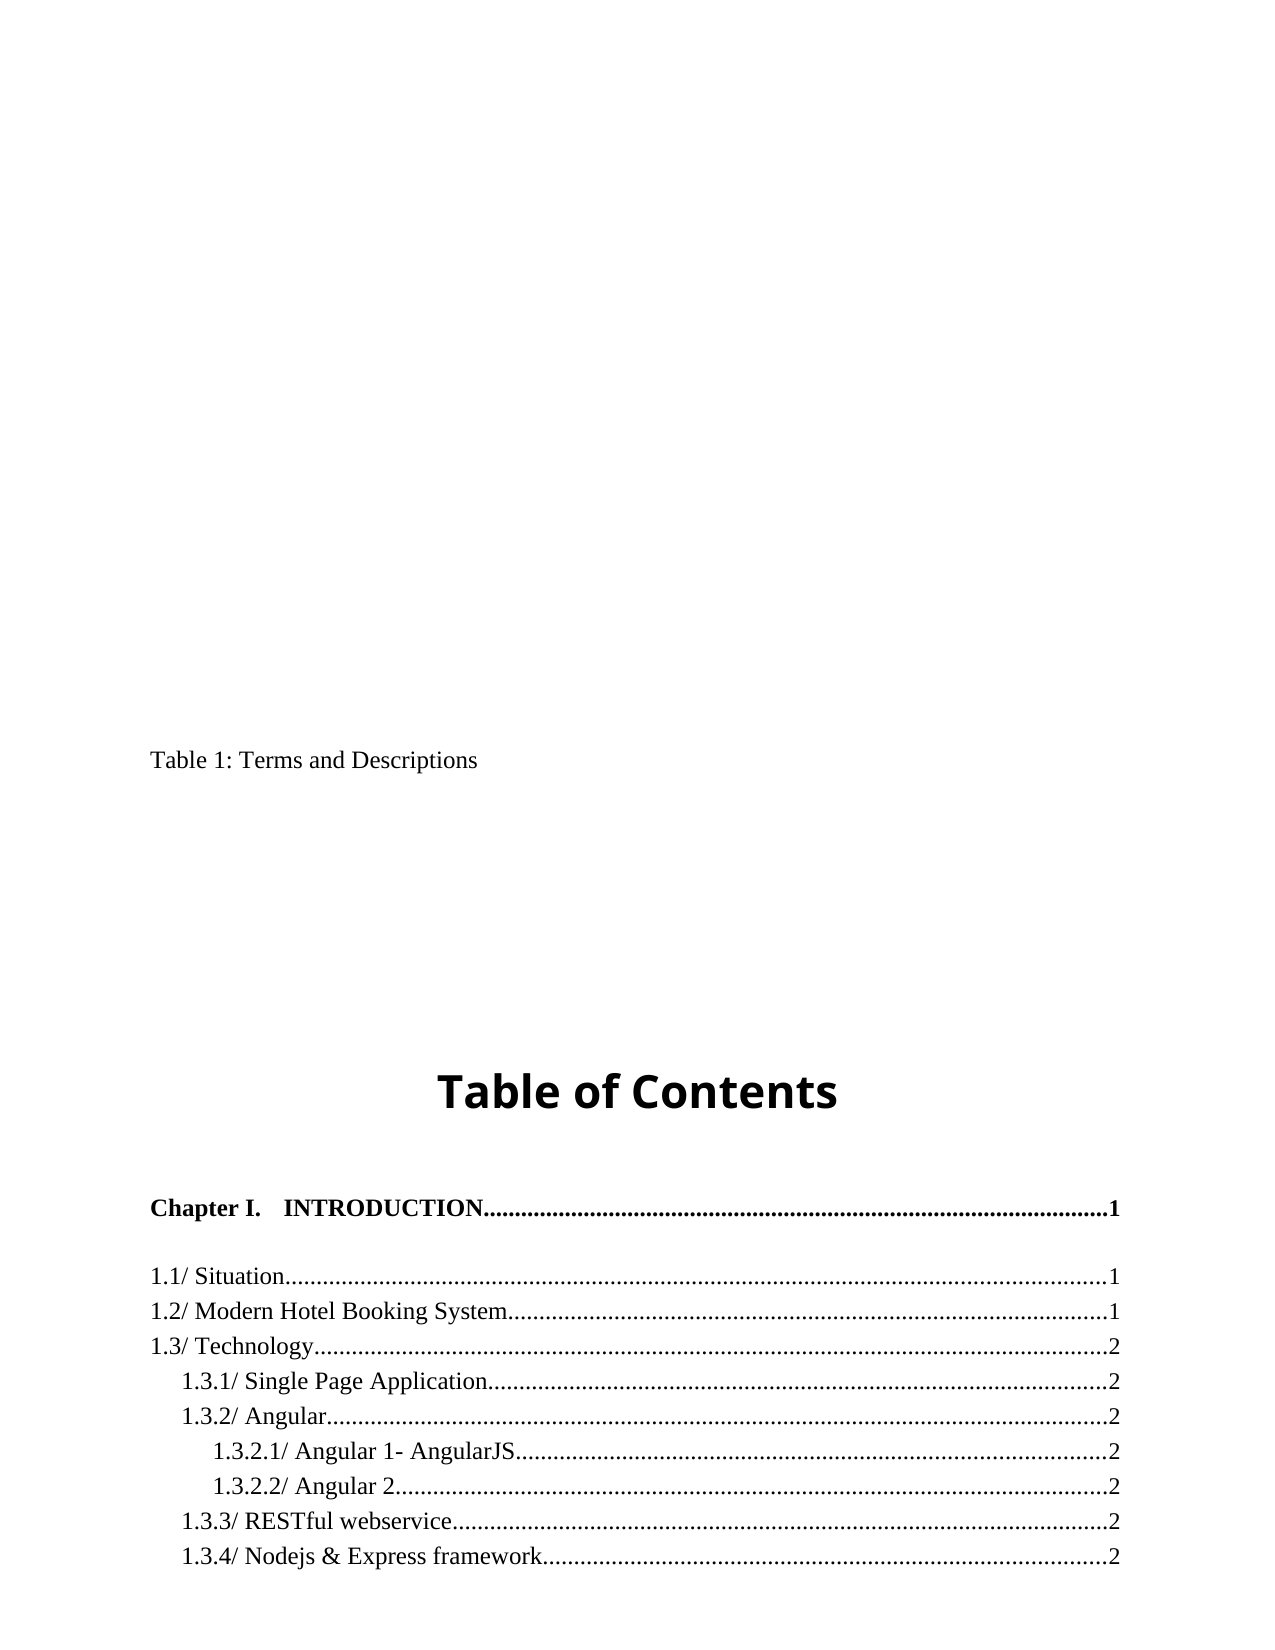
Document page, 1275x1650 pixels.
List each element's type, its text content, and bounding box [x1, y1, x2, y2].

text 1.3/ Technology 2 [150, 1331, 1125, 1360]
text 1.3.4/ Nodejs & Express framework 2 [150, 1541, 1125, 1570]
text Chapter I. INTRODUCTION 1 [150, 1193, 1125, 1222]
text 1.3.3/ RESTful webservice 2 [150, 1506, 1125, 1535]
text 1.3.2.1/ Angular 1- AngularJS 2 [150, 1436, 1125, 1465]
text Table 1: Terms and Descriptions [150, 745, 1125, 774]
text 1.3.1/ Single Page Application 2 [150, 1366, 1125, 1395]
text 1.3.2.2/ Angular 2 2 [150, 1471, 1125, 1500]
text 1.3.2/ Angular 2 [150, 1401, 1125, 1430]
text Table of Contents [150, 1060, 1125, 1122]
text 1.1/ Situation 1 [150, 1261, 1125, 1290]
text 1.2/ Modern Hotel Booking System 1 [150, 1296, 1125, 1325]
